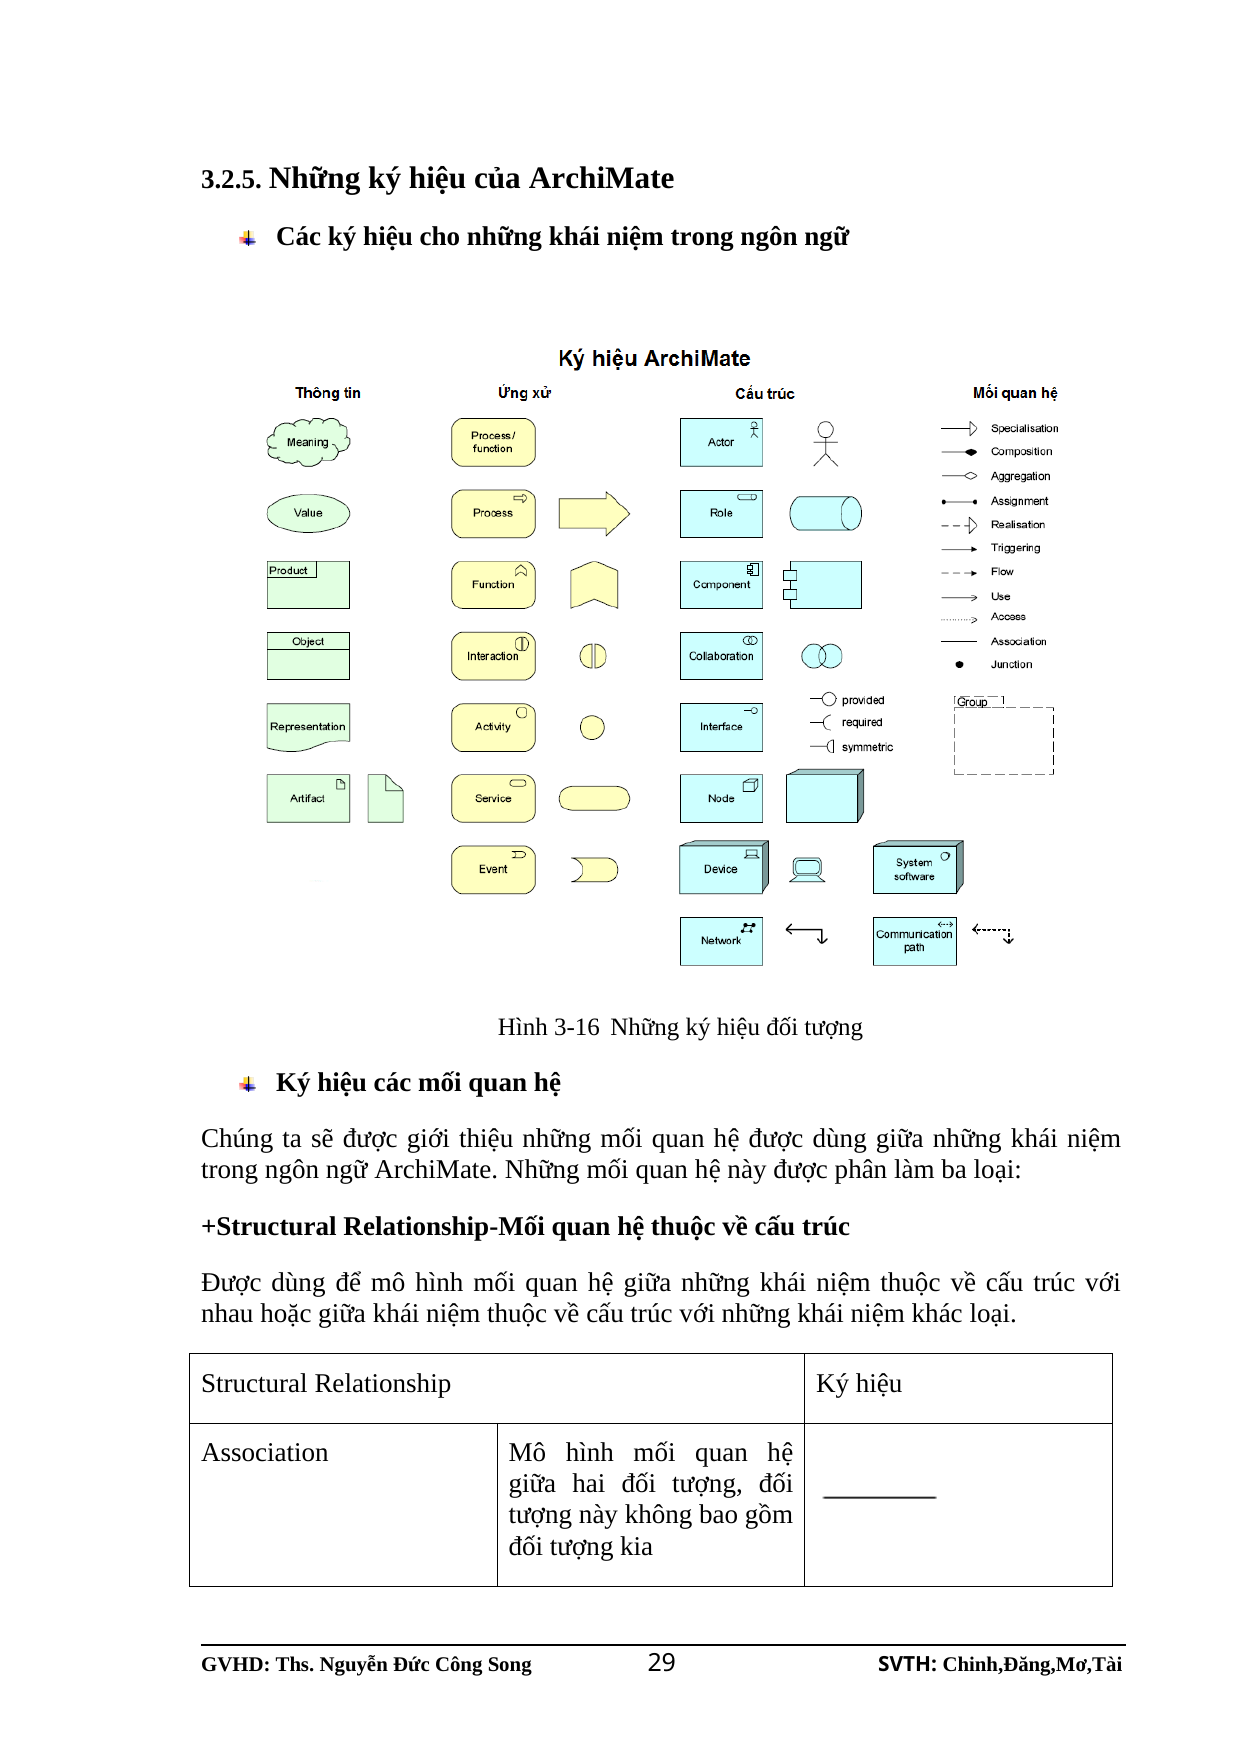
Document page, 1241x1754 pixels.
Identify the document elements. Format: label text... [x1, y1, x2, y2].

list Những ký hiệu của ArchiMate [201, 159, 1122, 195]
list +Structural Relationship-Mối quan hệ thuộc về cấu trúc [201, 1210, 1122, 1241]
table_header Ký hiệu [805, 1354, 1112, 1423]
picture [815, 1492, 955, 1519]
text Ký hiệu các mối quan hệ [238, 1066, 1122, 1097]
picture [239, 229, 256, 246]
picture [239, 1075, 256, 1092]
table_cell Mô hình mối quan hệ giữa hai đối tượng, đối tượng này không bao gồm đối tượng kia [498, 1424, 804, 1586]
table_cell [805, 1424, 1112, 1586]
table_cell Association [190, 1424, 497, 1586]
text Chúng ta sẽ được giới thiệu những mối quan hệ được dùng giữa những khái niệm trong ngôn ngữ ArchiMate. Những mối quan hệ này được phân làm ba loại: [201, 1122, 1122, 1185]
text Những ký hiệu đối tượng [238, 1012, 1122, 1041]
text Các ký hiệu cho những khái niệm trong ngôn ngữ [238, 220, 1122, 252]
picture [200, 337, 1123, 988]
table_header Structural Relationship [190, 1354, 804, 1423]
text Được dùng để mô hình mối quan hệ giữa những khái niệm thuộc về cấu trúc với nhau hoặc giữa khái niệm thuộc về cấu trúc với những khái niệm khác loại. [201, 1266, 1122, 1328]
